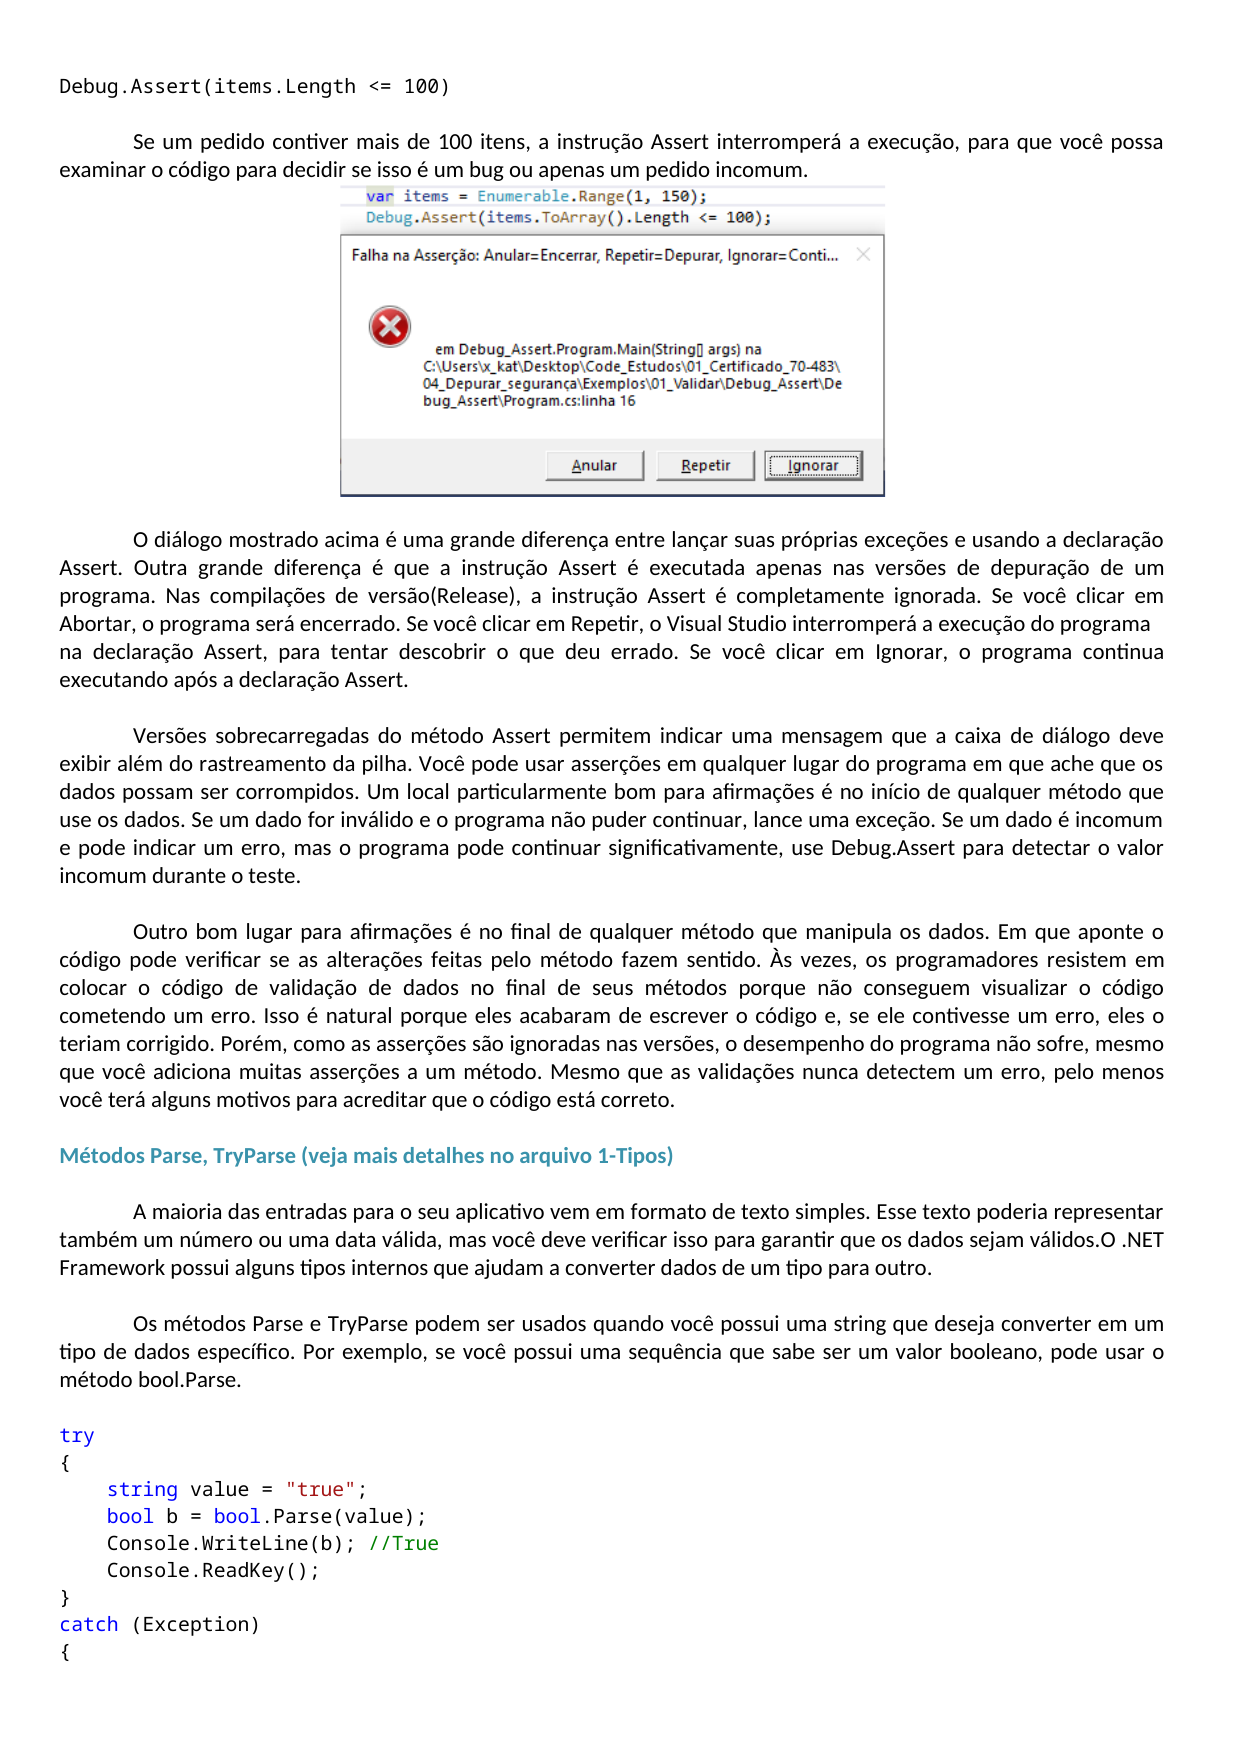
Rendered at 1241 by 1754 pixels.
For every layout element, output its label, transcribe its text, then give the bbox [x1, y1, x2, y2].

text na declaração Assert, para tentar descobrir o que deu errado. Se você clicar em Ignorar, o programa continua executando após a declaração Assert. [59, 637, 1167, 693]
text Versões sobrecarregadas do método Assert permitem indicar uma mensagem que a caixa de diálogo deve exibir além do rastreamento da pilha. Você pode usar asserções em qualquer lugar do programa em que ache que os dados possam ser corrompidos. Um local particularmente bom para afirmações é no início de qualquer método que use os dados. Se um dado for inválido e o programa não puder continuar, lance uma exceção. Se um dado é incomum e pode indicar um erro, mas o programa pode continuar significativamente, use Debug.Assert para detectar o valor incomum durante o teste. [59, 721, 1167, 889]
text Console.WriteLine(b); //True [59, 1529, 1167, 1556]
text Os métodos Parse e TryParse podem ser usados quando você possui uma string que deseja converter em um tipo de dados específico. Por exemplo, se você possui uma sequência que sabe ser um valor booleano, pode usar o método bool.Parse. [59, 1309, 1167, 1393]
text catch (Exception) [59, 1610, 1167, 1637]
text A maioria das entradas para o seu aplicativo vem em formato de texto simples. Esse texto poderia representar também um número ou uma data válida, mas você deve verificar isso para garantir que os dados sejam válidos.O .NET Framework possui alguns tipos internos que ajudam a converter dados de um tipo para outro. [59, 1197, 1167, 1281]
text bool b = bool.Parse(value); [59, 1502, 1167, 1529]
picture [340, 183, 886, 497]
text Métodos Parse, TryParse (veja mais detalhes no arquivo 1-Tipos) [59, 1141, 1167, 1169]
text Console.ReadKey(); [59, 1556, 1167, 1583]
text { [59, 1448, 1167, 1475]
text Se um pedido contiver mais de 100 itens, a instrução Assert interromperá a execução, para que você possa examinar o código para decidir se isso é um bug ou apenas um pedido incomum. [59, 127, 1167, 183]
text try [59, 1421, 1167, 1448]
text Debug.Assert(items.Length <= 100) [59, 72, 1167, 99]
text Outro bom lugar para afirmações é no final de qualquer método que manipula os dados. Em que aponte o código pode verificar se as alterações feitas pelo método fazem sentido. Às vezes, os programadores resistem em colocar o código de validação de dados no final de seus métodos porque não conseguem visualizar o código cometendo um erro. Isso é natural porque eles acabaram de escrever o código e, se ele contivesse um erro, eles o teriam corrigido. Porém, como as asserções são ignoradas nas versões, o desempenho do programa não sofre, mesmo que você adiciona muitas asserções a um método. Mesmo que as validações nunca detectem um erro, pelo menos você terá alguns motivos para acreditar que o código está correto. [59, 917, 1167, 1113]
text string value = "true"; [59, 1475, 1167, 1502]
text { [59, 1637, 1167, 1664]
text O diálogo mostrado acima é uma grande diferença entre lançar suas próprias exceções e usando a declaração Assert. Outra grande diferença é que a instrução Assert é executada apenas nas versões de depuração de um programa. Nas compilações de versão(Release), a instrução Assert é completamente ignorada. Se você clicar em Abortar, o programa será encerrado. Se você clicar em Repetir, o Visual Studio interromperá a execução do programa [59, 525, 1167, 637]
text } [59, 1583, 1167, 1610]
